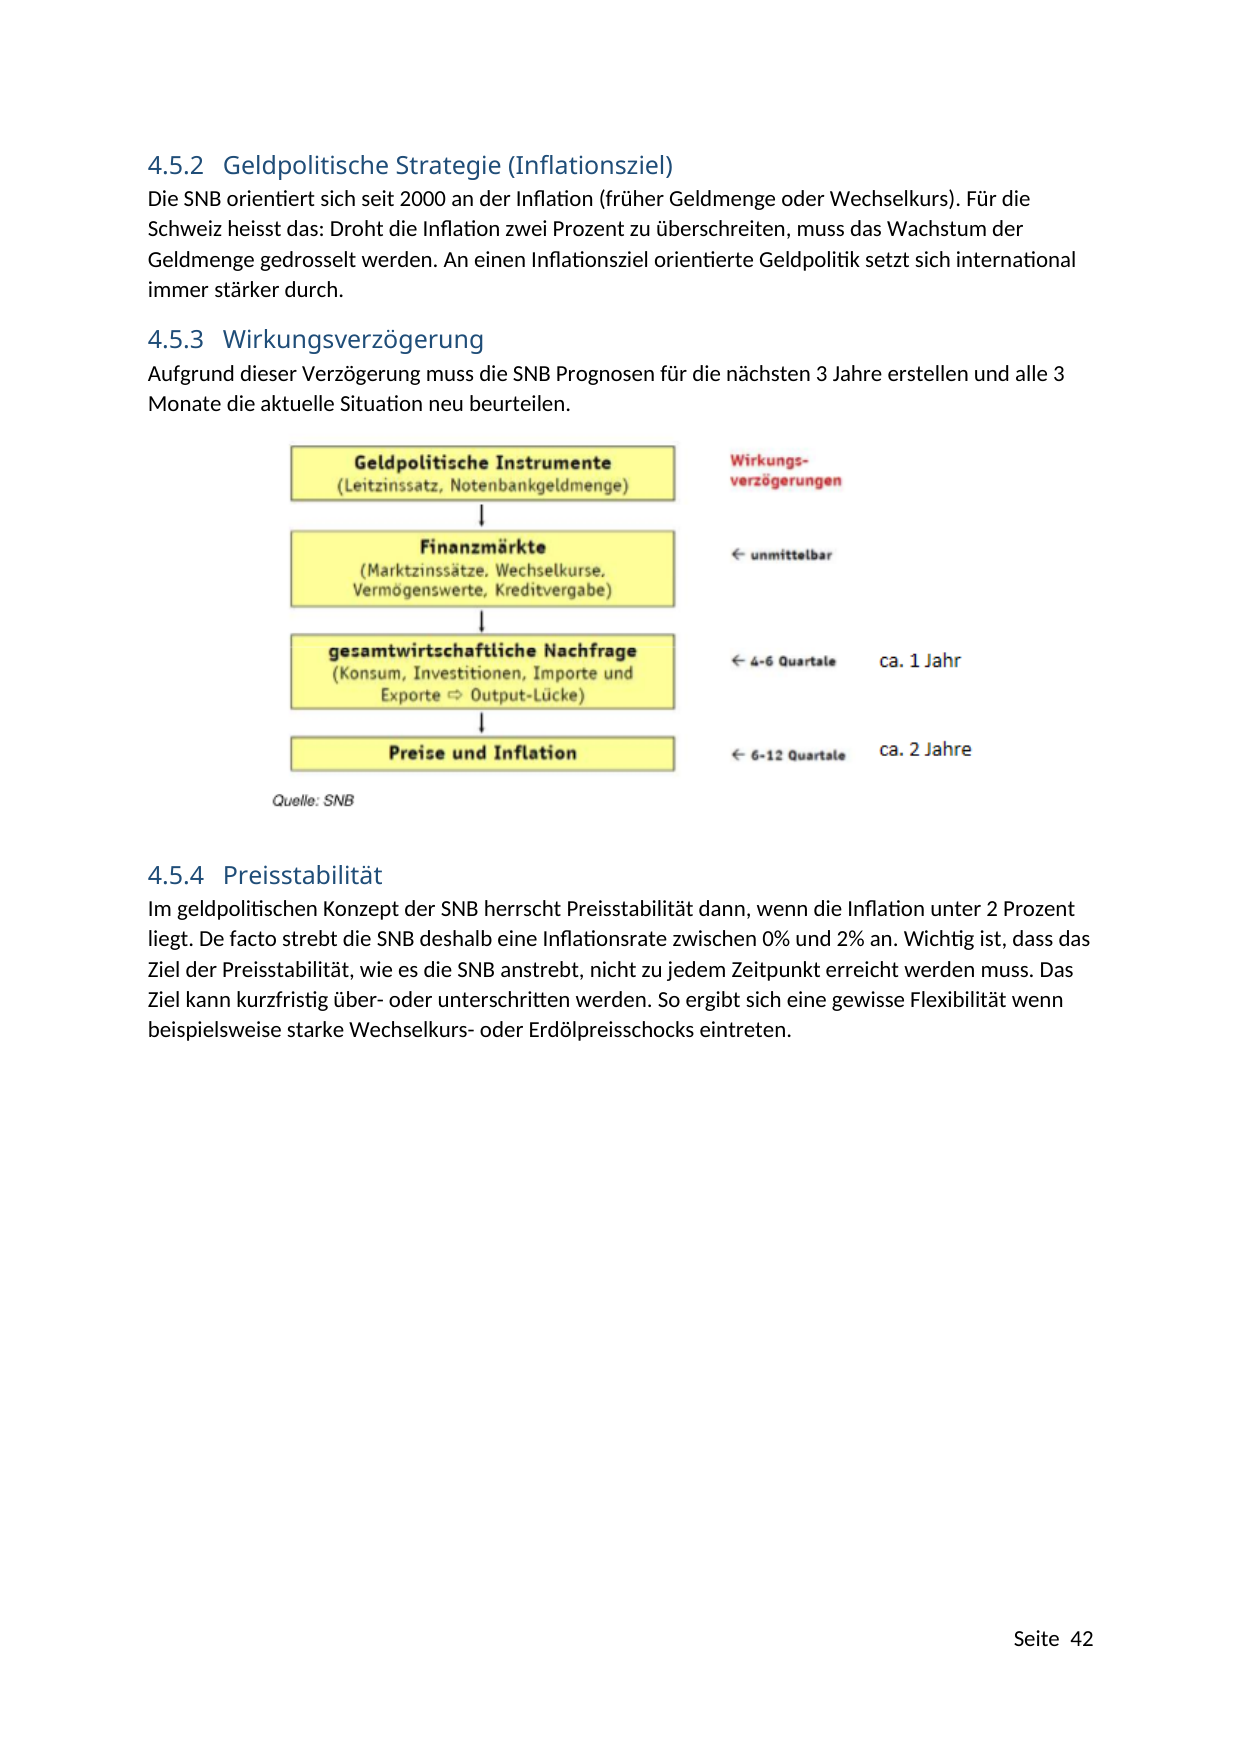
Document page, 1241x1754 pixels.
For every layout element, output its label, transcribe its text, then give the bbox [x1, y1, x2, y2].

text Im geldpolitischen Konzept der SNB herrscht Preisstabilität dann, wenn die Inflation unter 2 Prozent liegt. De facto strebt die SNB deshalb eine Inflationsrate zwischen 0% und 2% an. Wichtig ist, dass das Ziel der Preisstabilität, wie es die SNB anstrebt, nicht zu jedem Zeitpunkt erreicht werden muss. Das Ziel kann kurzfristig über- oder unterschritten werden. So ergibt sich eine gewisse Flexibilität wenn beispielsweise starke Wechselkurs- oder Erdölpreisschocks eintreten. [148, 894, 1093, 1043]
subtitle Geldpolitische Strategie (Inflationsziel) [148, 148, 1093, 182]
subtitle Wirkungsverzögerung [148, 322, 1093, 356]
text Die SNB orientiert sich seit 2000 an der Inflation (früher Geldmenge oder Wechselkurs). Für die Schweiz heisst das: Droht die Inflation zwei Prozent zu überschreiten, muss das Wachstum der Geldmenge gedrosselt werden. An einen Inflationsziel orientierte Geldpolitik setzt sich international immer stärker durch. [148, 184, 1093, 303]
subtitle Preisstabilität [148, 858, 1093, 892]
picture [245, 422, 995, 824]
text Aufgrund dieser Verzögerung muss die SNB Prognosen für die nächsten 3 Jahre erstellen und alle 3 Monate die aktuelle Situation neu beurteilen. [148, 359, 1093, 417]
